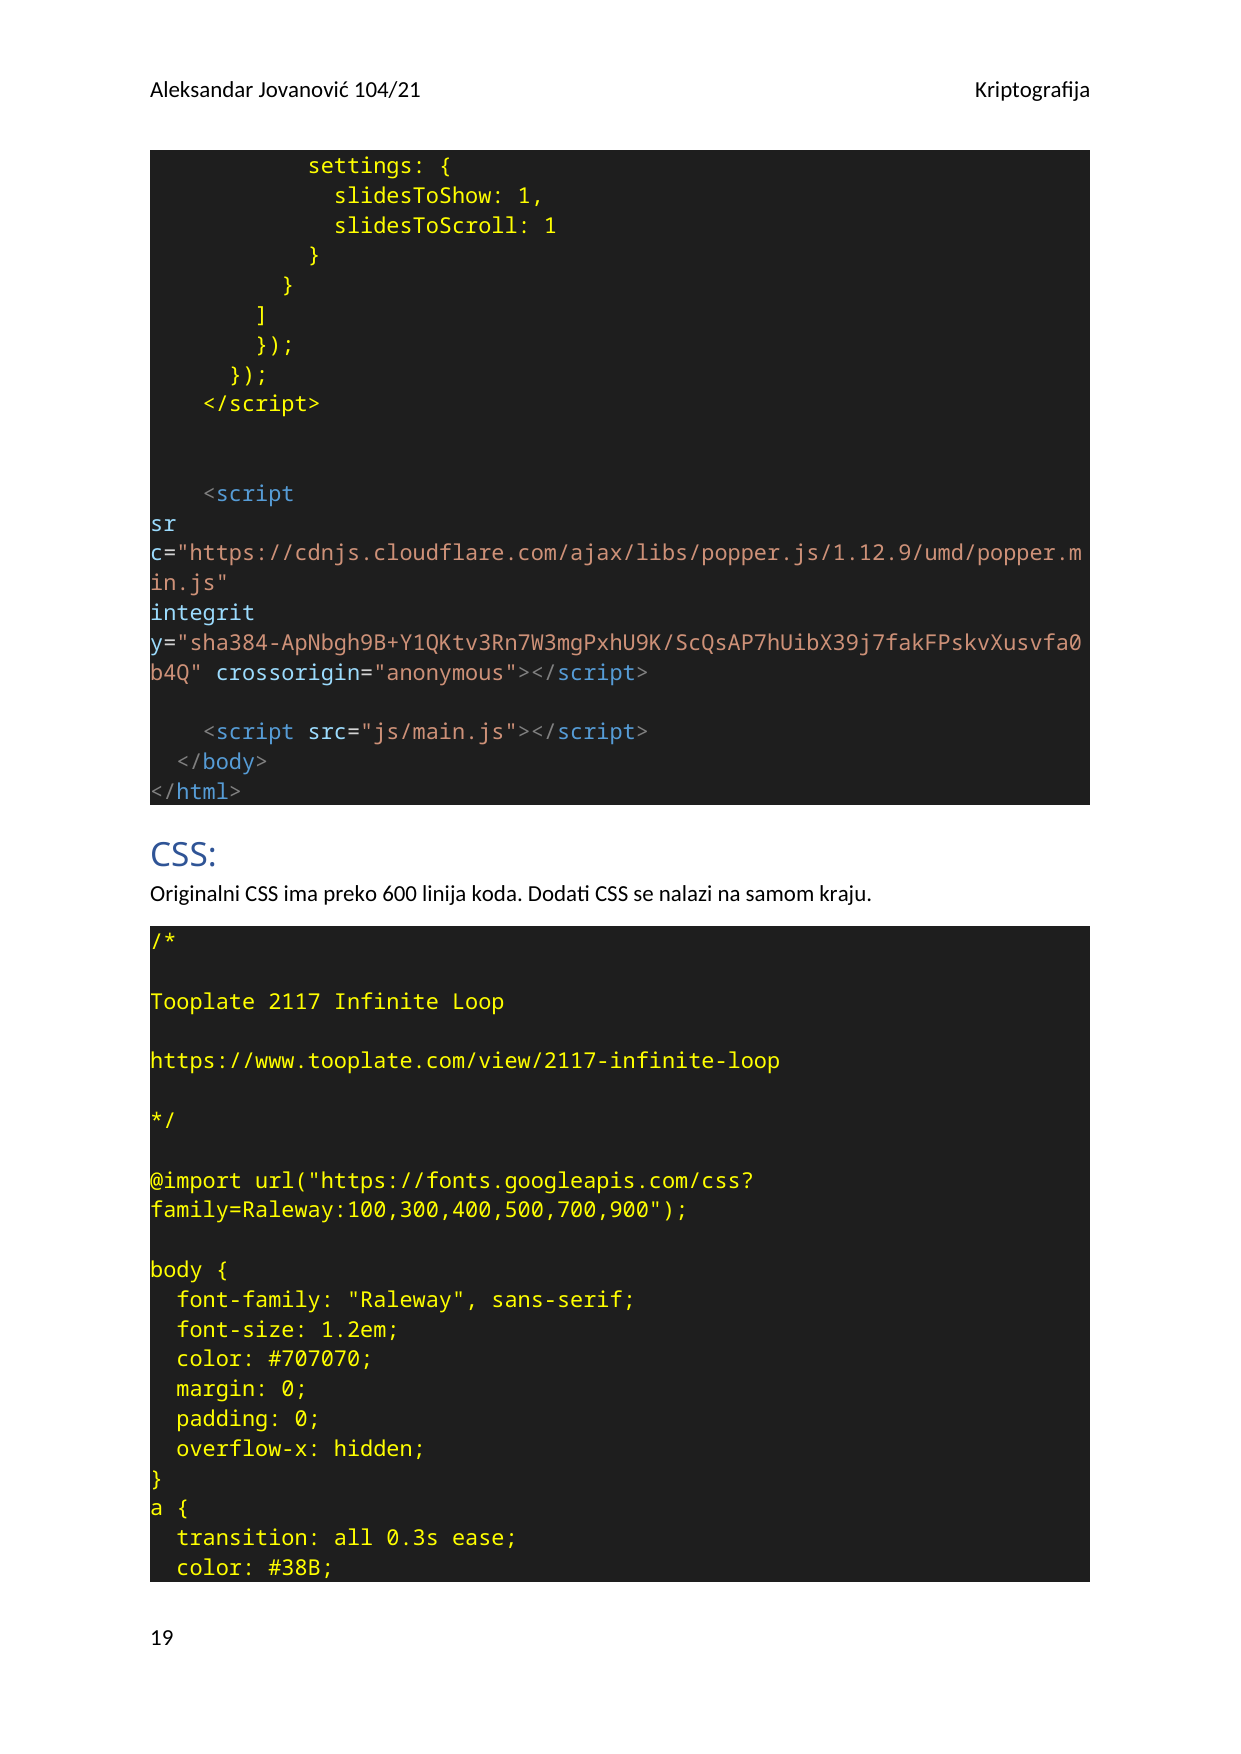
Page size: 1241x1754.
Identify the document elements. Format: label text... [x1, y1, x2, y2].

text </script> [150, 388, 1090, 418]
text /* [150, 926, 1090, 956]
text <script src="js/main.js"></script> [150, 716, 1090, 746]
text </body> [150, 746, 1090, 776]
text padding: 0; [150, 1403, 1090, 1433]
text } [150, 1462, 1090, 1492]
text */ [150, 1105, 1090, 1135]
text <script src="https://cdnjs.cloudflare.com/ajax/libs/popper.js/1.12.9/umd/popper.min.js" integrity="sha384-ApNbgh9B+Y1QKtv3Rn7W3mgPxhU9K/ScQsAP7hUibX39j7fakFPskvXusvfa0b4Q" crossorigin="anonymous"></script> [150, 478, 1090, 686]
text https://www.tooplate.com/view/2117-infinite-loop [150, 1045, 1090, 1075]
text slidesToScroll: 1 [150, 209, 1090, 239]
text }); [150, 358, 1090, 388]
text color: #707070; [150, 1343, 1090, 1373]
text Tooplate 2117 Infinite Loop [150, 986, 1090, 1016]
text transition: all 0.3s ease; [150, 1522, 1090, 1552]
text } [150, 269, 1090, 299]
text font-family: "Raleway", sans-serif; [150, 1284, 1090, 1313]
text @import url("https://fonts.googleapis.com/css?family=Raleway:100,300,400,500,700,900"); [150, 1164, 1090, 1224]
text overflow-x: hidden; [150, 1433, 1090, 1462]
text font-size: 1.2em; [150, 1313, 1090, 1343]
text Originalni CSS ima preko 600 linija koda. Dodati CSS se nalazi na samom kraju. [150, 879, 1090, 907]
text </html> [150, 776, 1090, 805]
text ] [150, 299, 1090, 329]
text }); [150, 329, 1090, 358]
text a { [150, 1492, 1090, 1522]
text margin: 0; [150, 1373, 1090, 1403]
text } [150, 239, 1090, 269]
subtitle CSS: [150, 830, 1090, 876]
text settings: { [150, 150, 1090, 180]
text color: #38B; [150, 1552, 1090, 1582]
text body { [150, 1254, 1090, 1284]
text slidesToShow: 1, [150, 180, 1090, 209]
